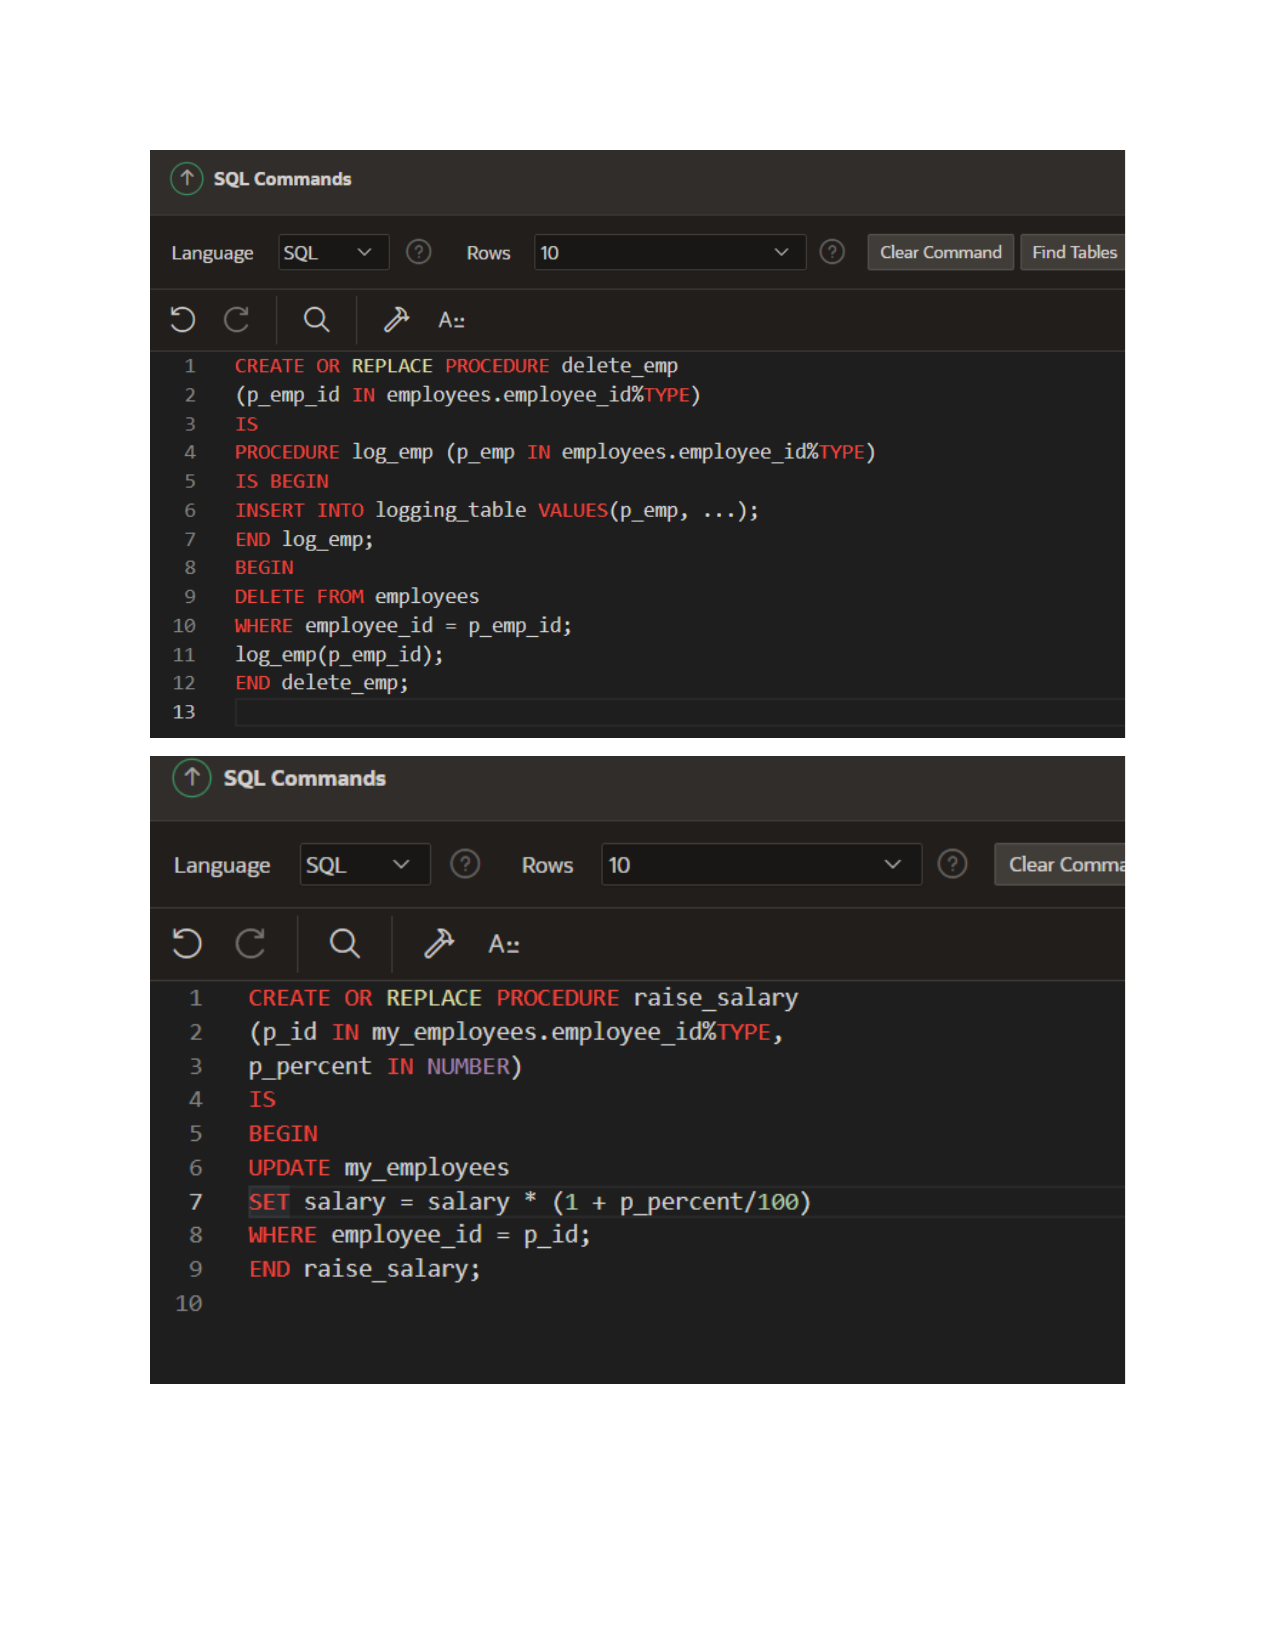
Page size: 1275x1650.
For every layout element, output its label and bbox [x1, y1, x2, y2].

picture [150, 150, 1125, 738]
picture [150, 756, 1125, 1384]
